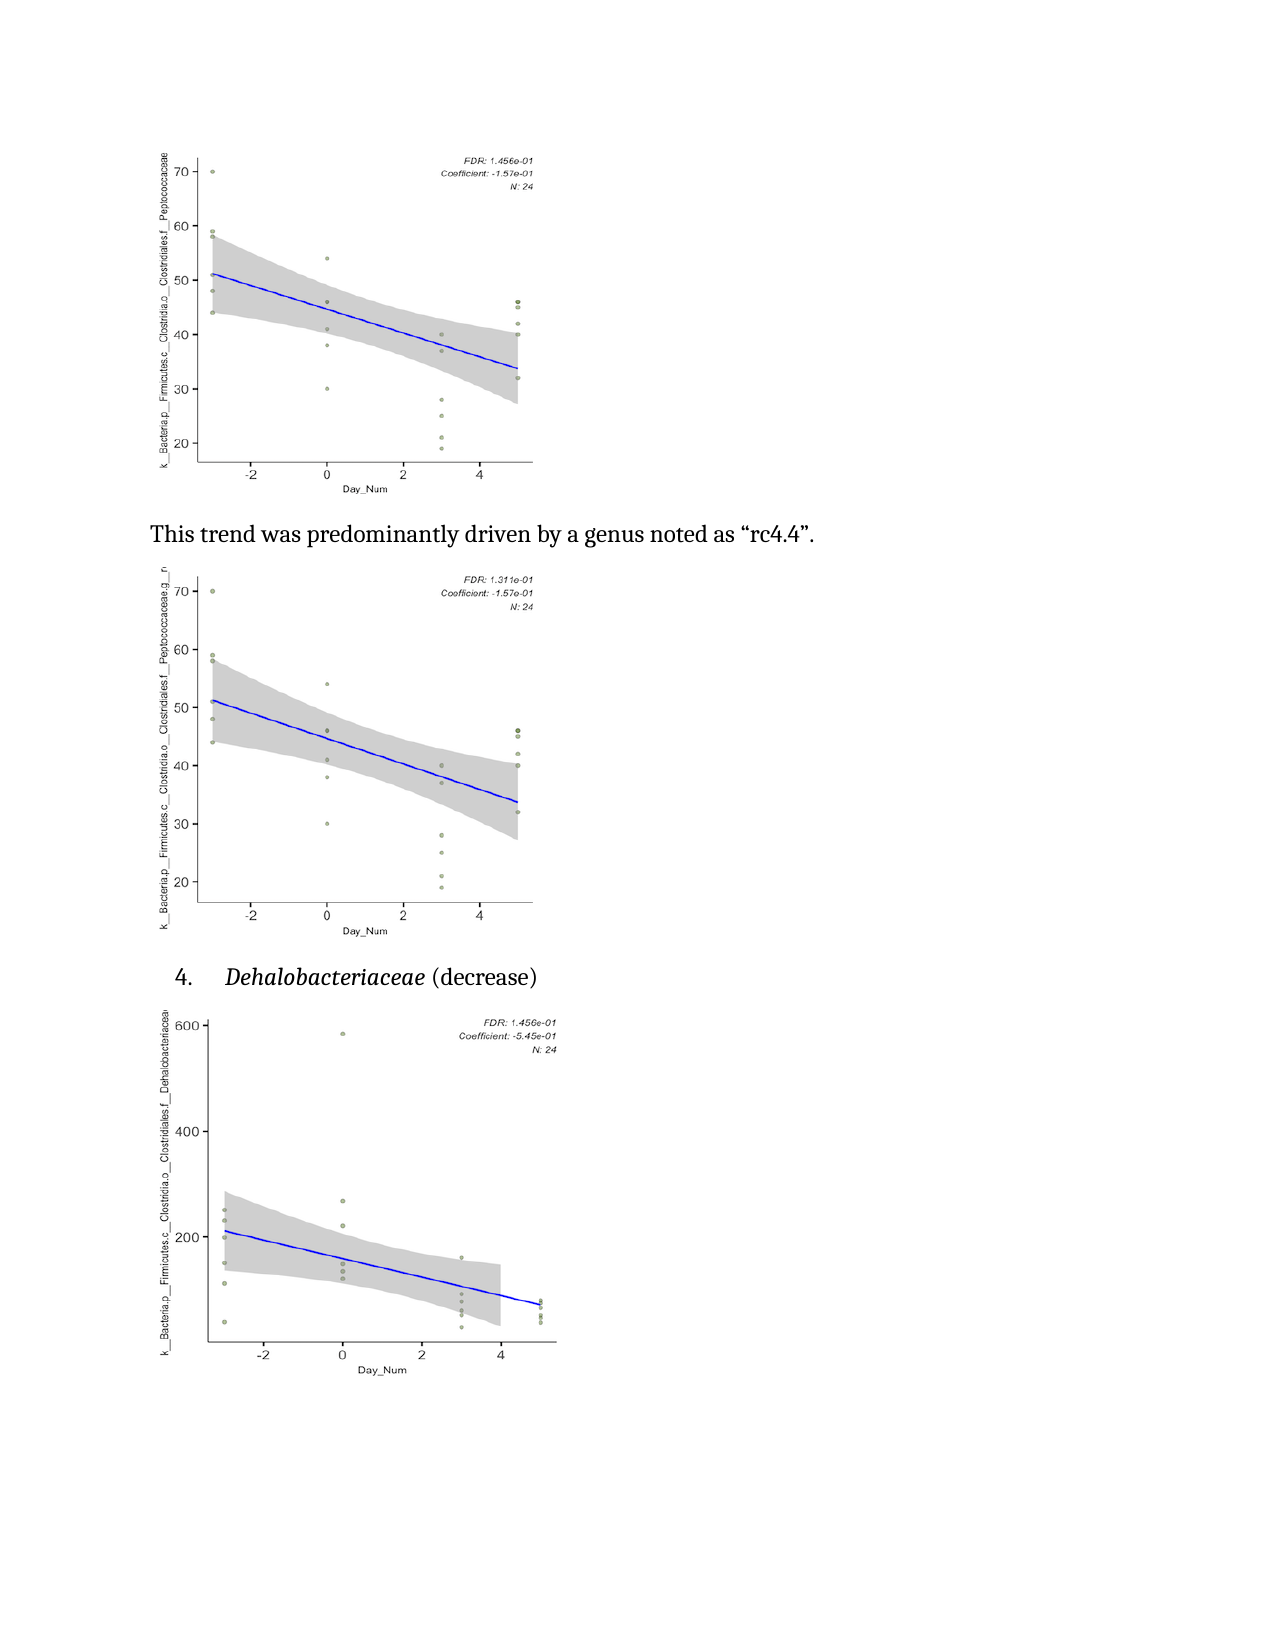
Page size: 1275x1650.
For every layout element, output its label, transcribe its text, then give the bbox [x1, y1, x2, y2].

list Dehalobacteriaceae (decrease) [175, 963, 1125, 992]
picture [150, 150, 542, 502]
text This trend was predominantly driven by a genus noted as “rc4.4”. [150, 520, 1125, 549]
picture [150, 1010, 566, 1384]
picture [150, 567, 542, 945]
